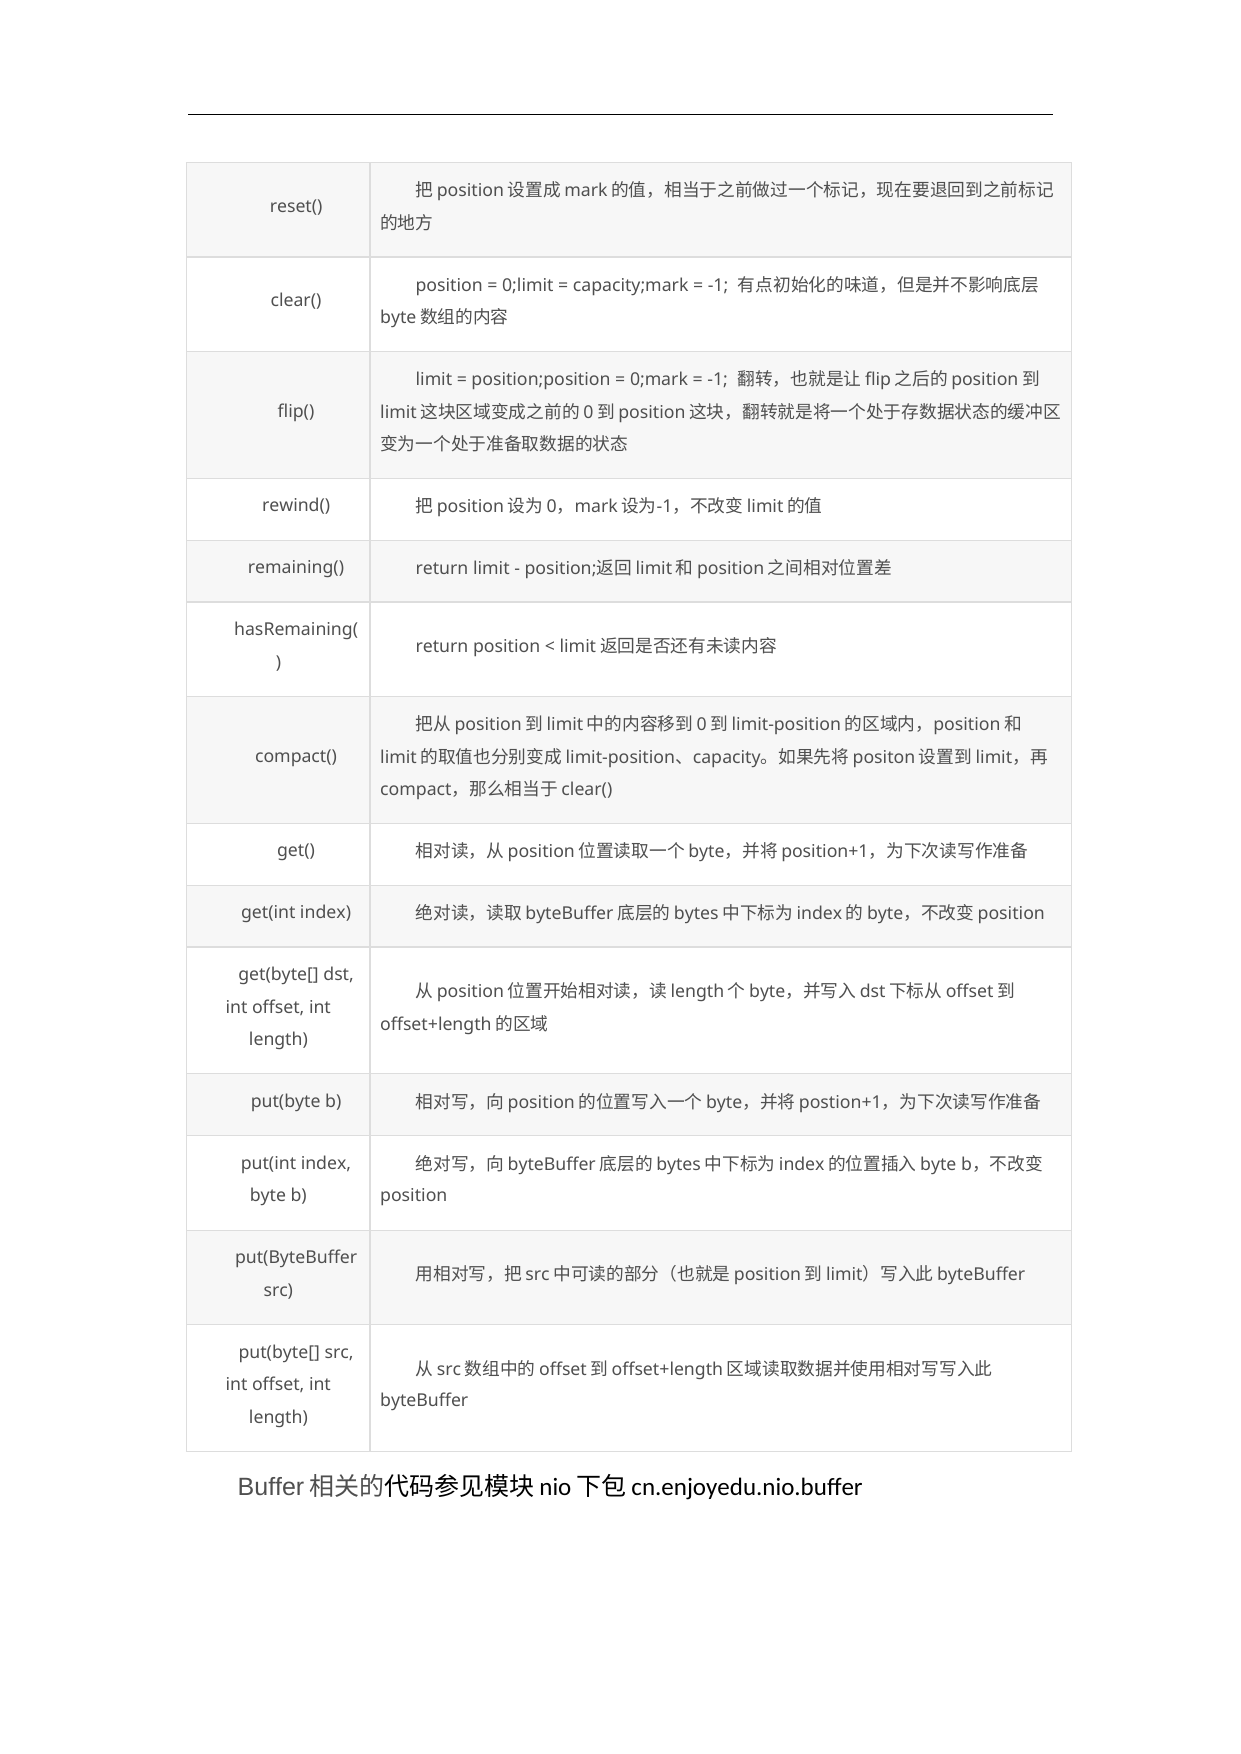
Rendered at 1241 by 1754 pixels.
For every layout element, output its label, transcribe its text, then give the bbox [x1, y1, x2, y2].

table_cell return limit - position;返回limit和position之间相对位置差 [371, 541, 1071, 601]
table_cell 绝对读，读取byteBuffer底层的bytes中下标为index的byte，不改变position [371, 886, 1071, 946]
table_cell limit = position;position = 0;mark = -1; 翻转，也就是让flip之后的position到limit这块区域变成之前的0到position这块，翻转就是将一个处于存数据状态的缓冲区变为一个处于准备取数据的状态 [371, 352, 1071, 478]
table_cell get() [187, 824, 369, 884]
table_cell 把position设为0，mark设为-1，不改变limit的值 [371, 479, 1071, 539]
table_cell position = 0;limit = capacity;mark = -1; 有点初始化的味道，但是并不影响底层byte数组的内容 [371, 258, 1071, 351]
table_cell hasRemaining() [187, 603, 369, 696]
table_cell 绝对写，向byteBuffer底层的bytes中下标为index的位置插入byte b，不改变position [371, 1136, 1071, 1229]
table_cell return position < limit返回是否还有未读内容 [371, 603, 1071, 696]
table_cell put(ByteBuffer src) [187, 1231, 369, 1324]
table_cell get(byte[] dst, int offset, int length) [187, 948, 369, 1073]
table_cell put(byte[] src, int offset, int length) [187, 1325, 369, 1451]
text Buffer相关的代码参见模块nio下包cn.enjoyedu.nio.buffer [187, 1452, 1053, 1517]
table_cell 用相对写，把src中可读的部分（也就是position到limit）写入此byteBuffer [371, 1231, 1071, 1324]
table_cell remaining() [187, 541, 369, 601]
table_cell clear() [187, 258, 369, 351]
table_cell 把从position到limit中的内容移到0到limit-position的区域内，position和limit的取值也分别变成limit-position、capacity。如果先将positon设置到limit，再compact，那么相当于clear() [371, 697, 1071, 823]
table_cell put(byte b) [187, 1074, 369, 1135]
table_cell 从src数组中的offset到offset+length区域读取数据并使用相对写写入此byteBuffer [371, 1325, 1071, 1451]
table_cell 相对读，从position位置读取一个byte，并将position+1，为下次读写作准备 [371, 824, 1071, 884]
table_cell put(int index, byte b) [187, 1136, 369, 1229]
table_cell compact() [187, 697, 369, 823]
table_cell 从position位置开始相对读，读length个byte，并写入dst下标从offset到offset+length的区域 [371, 948, 1071, 1073]
table_cell reset() [187, 163, 369, 256]
table_cell 把position设置成mark的值，相当于之前做过一个标记，现在要退回到之前标记的地方 [371, 163, 1071, 256]
table_cell flip() [187, 352, 369, 478]
table_cell rewind() [187, 479, 369, 539]
table_cell get(int index) [187, 886, 369, 946]
table_cell 相对写，向position的位置写入一个byte，并将postion+1，为下次读写作准备 [371, 1074, 1071, 1135]
